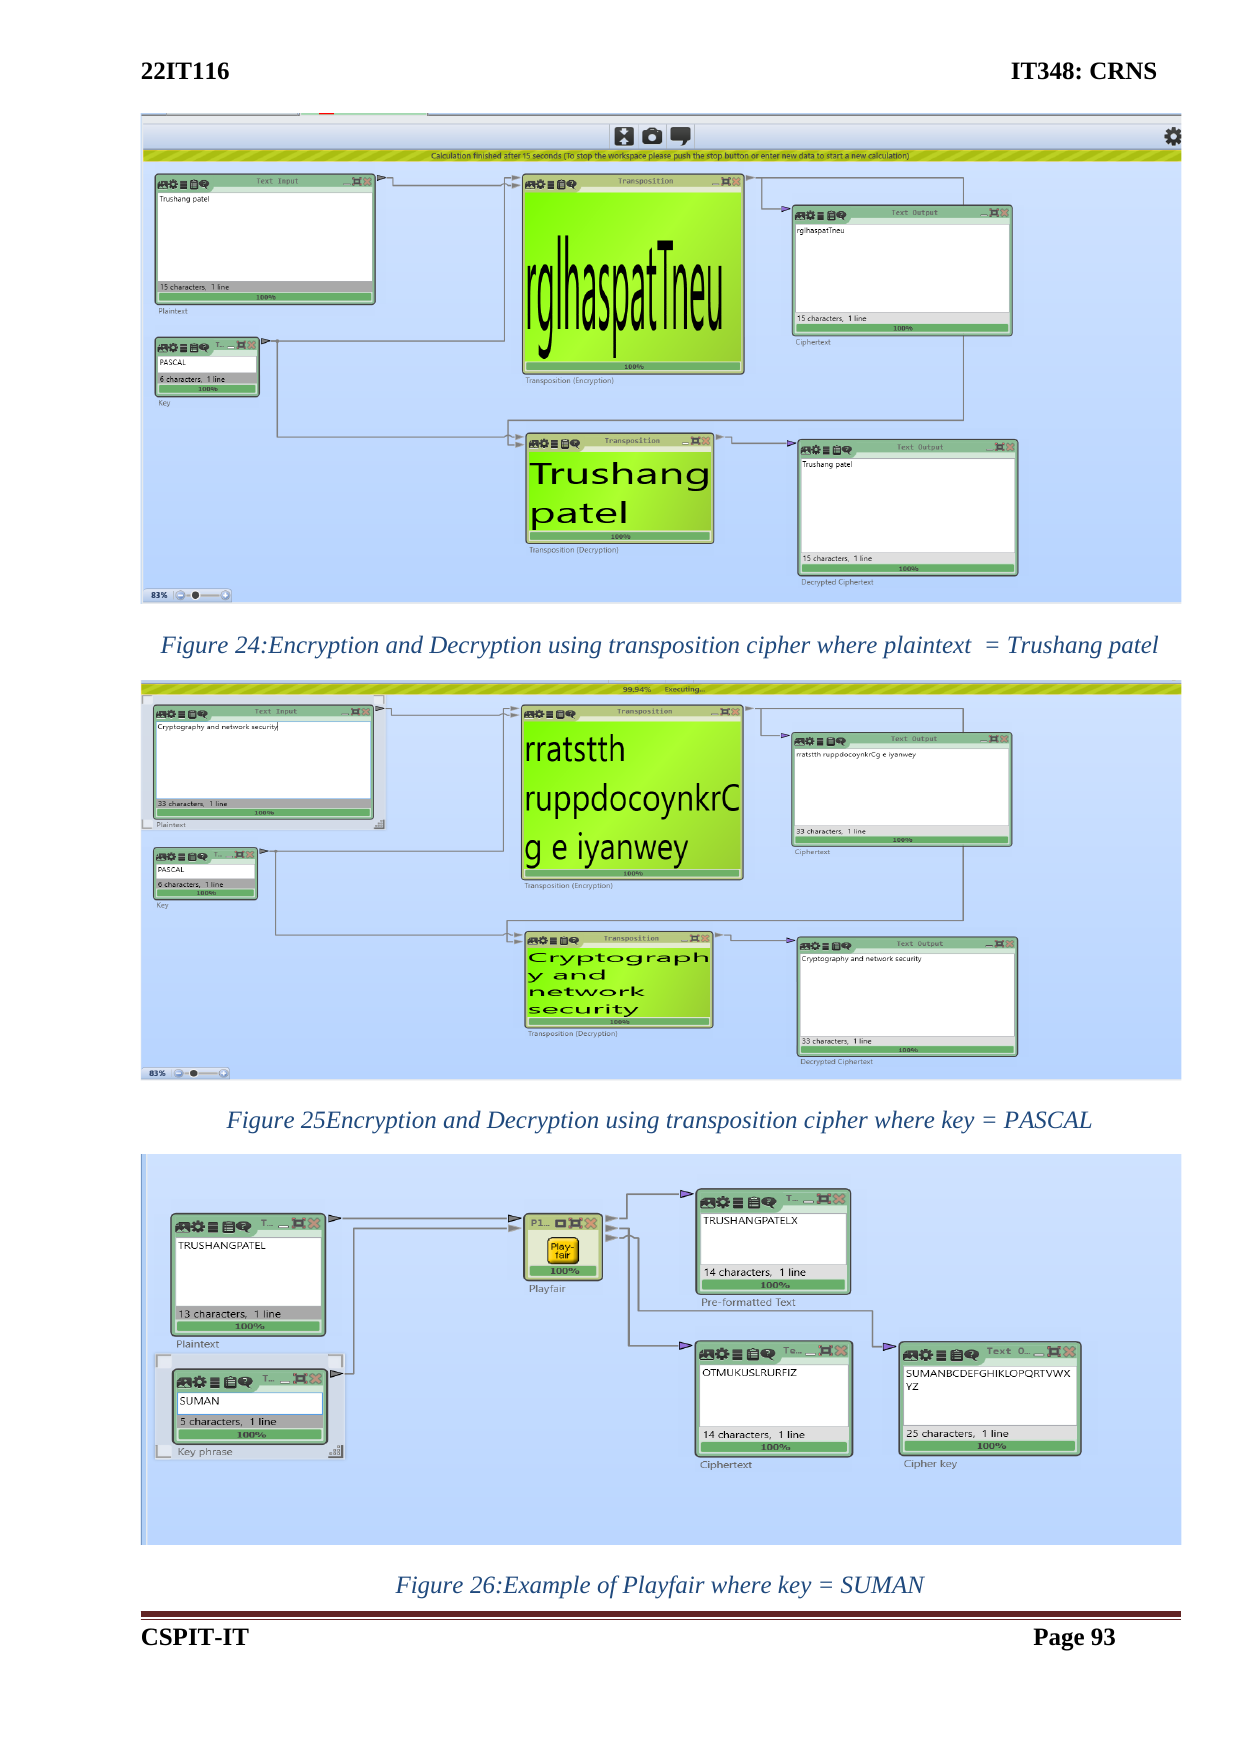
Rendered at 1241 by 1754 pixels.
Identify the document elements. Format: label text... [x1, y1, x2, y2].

picture [140, 1154, 1182, 1545]
picture [140, 680, 1182, 1081]
picture [140, 113, 1182, 606]
text Figure 26:Example of Playfair where key = SUMAN [141, 1570, 1181, 1598]
text Figure 24:Encryption and Decryption using transposition cipher where plaintext = Trushang patel [141, 631, 1181, 659]
text Figure 25Encryption and Decryption using transposition cipher where key = PASCAL [141, 1105, 1181, 1134]
